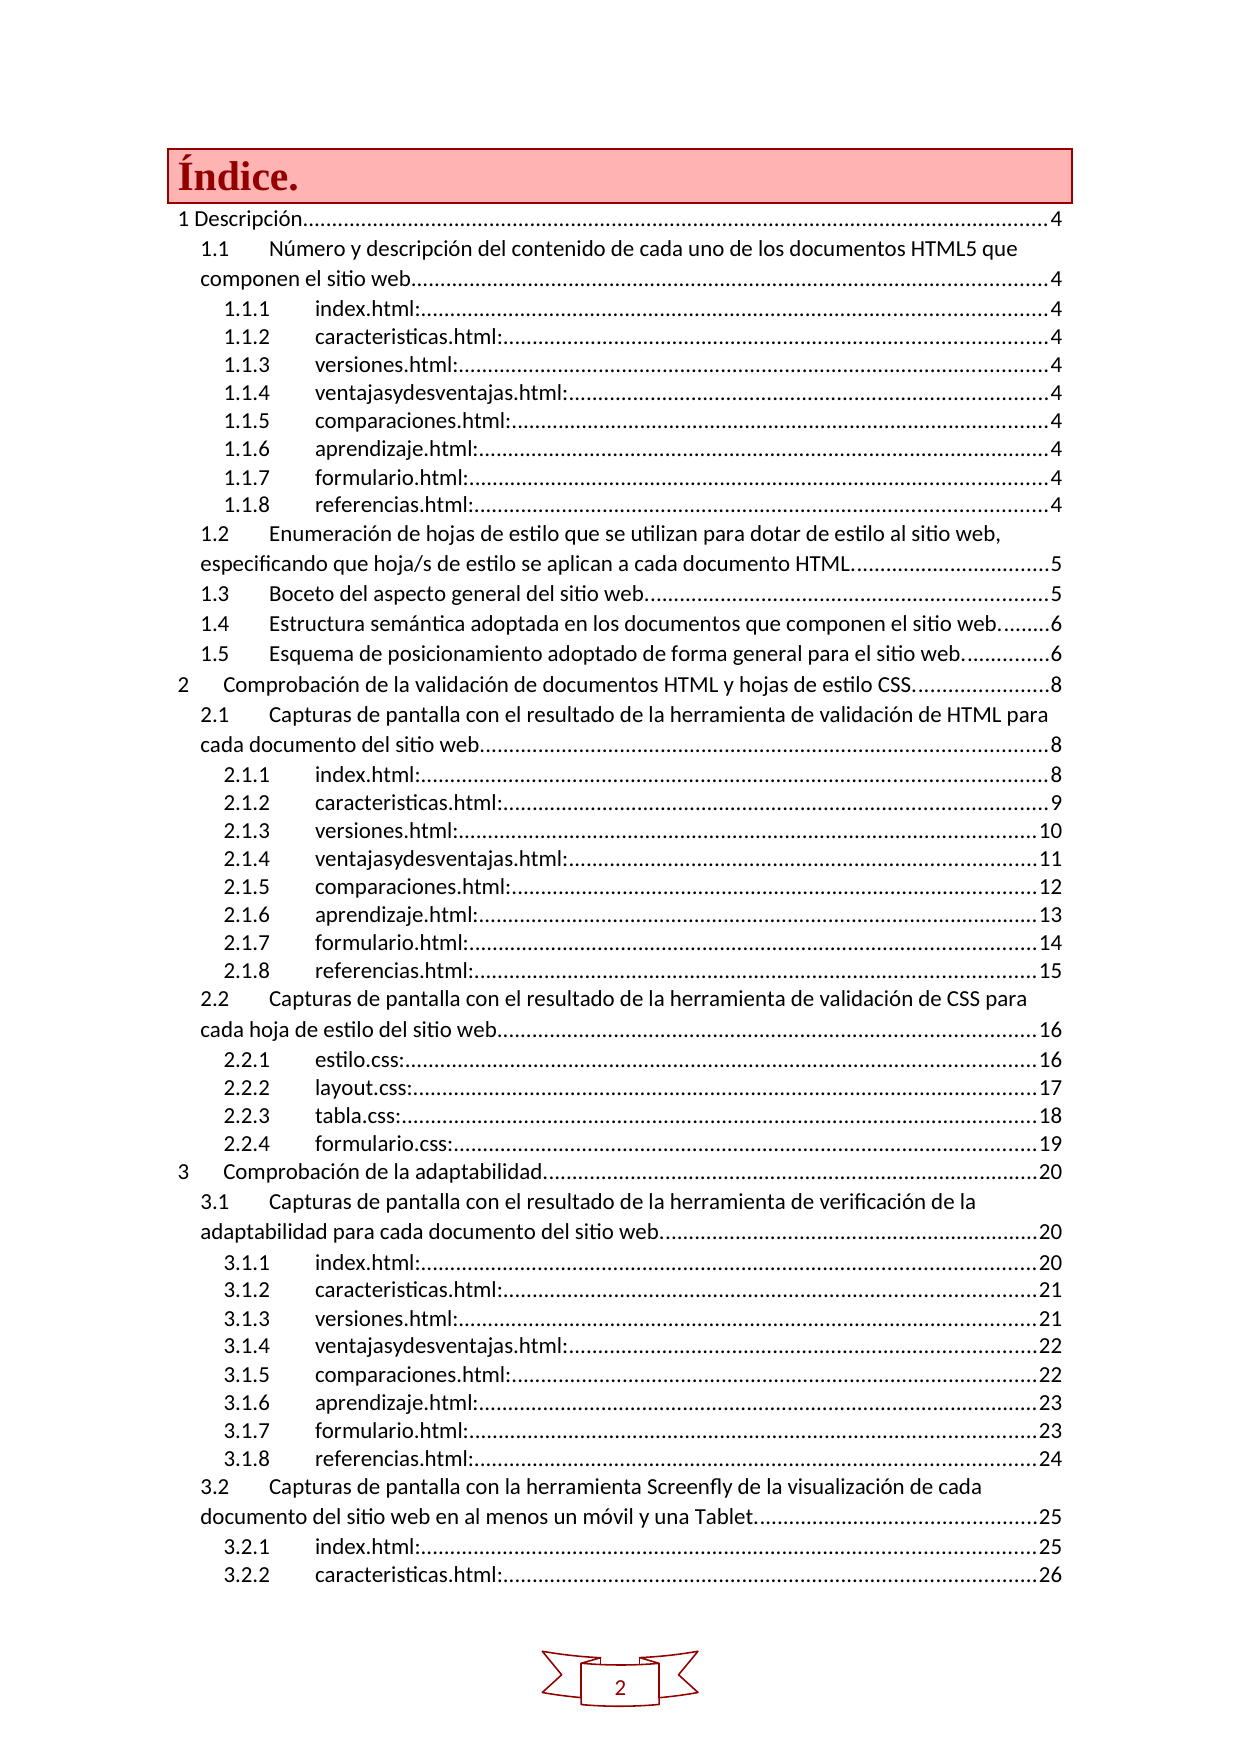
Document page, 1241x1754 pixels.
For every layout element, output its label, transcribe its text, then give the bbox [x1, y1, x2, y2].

text 3.1.2 caracteristicas.html: 21 [223, 1276, 1063, 1304]
text 1.5 Esquema de posicionamiento adoptado de forma general para el sitio web. 6 [200, 639, 1063, 667]
text 3.1.7 formulario.html: 23 [223, 1416, 1063, 1444]
text 2 Comprobación de la validación de documentos HTML y hojas de estilo CSS. 8 [177, 670, 1063, 698]
text 1.1.4 ventajasydesventajas.html: 4 [223, 378, 1063, 407]
text 3.1 Capturas de pantalla con el resultado de la herramienta de verificación de la adaptabilidad para cada documento del sitio web. 20 [200, 1187, 1063, 1245]
text 2.1.4 ventajasydesventajas.html: 11 [223, 844, 1063, 872]
text 2.2.2 layout.css: 17 [223, 1073, 1063, 1101]
text 2.1.3 versiones.html: 10 [223, 816, 1063, 844]
text 3 Comprobación de la adaptabilidad. 20 [177, 1157, 1063, 1185]
text 3.1.5 comparaciones.html: 22 [223, 1360, 1063, 1388]
text 1 Descripción. 4 [177, 204, 1063, 232]
text 1.2 Enumeración de hojas de estilo que se utilizan para dotar de estilo al sitio web, especificando que hoja/s de estilo se aplican a cada documento HTML. 5 [200, 519, 1063, 577]
text 2.1.8 referencias.html: 15 [223, 956, 1063, 984]
text 3.2.2 caracteristicas.html: 26 [223, 1560, 1063, 1588]
text 1.1.8 referencias.html: 4 [223, 491, 1063, 519]
text 3.2.1 index.html: 25 [223, 1532, 1063, 1560]
text 3.1.4 ventajasydesventajas.html: 22 [223, 1332, 1063, 1360]
text 1.1.2 caracteristicas.html: 4 [223, 322, 1063, 351]
text 2.1.1 index.html: 8 [223, 760, 1063, 788]
text 2.2.4 formulario.css: 19 [223, 1129, 1063, 1157]
text 1.1.5 comparaciones.html: 4 [223, 407, 1063, 434]
text 1.1.6 aprendizaje.html: 4 [223, 434, 1063, 463]
subtitle Índice. [169, 150, 1071, 202]
text 2.1 Capturas de pantalla con el resultado de la herramienta de validación de HTML para cada documento del sitio web. 8 [200, 700, 1063, 758]
text 3.2 Capturas de pantalla con la herramienta Screenfly de la visualización de cada documento del sitio web en al menos un móvil y una Tablet. 25 [200, 1472, 1063, 1530]
text 1.1.7 formulario.html: 4 [223, 463, 1063, 491]
text 3.1.6 aprendizaje.html: 23 [223, 1388, 1063, 1416]
text 2.2 Capturas de pantalla con el resultado de la herramienta de validación de CSS para cada hoja de estilo del sitio web. 16 [200, 984, 1063, 1043]
text 2.2.1 estilo.css: 16 [223, 1045, 1063, 1073]
text 1.1.1 index.html: 4 [223, 294, 1063, 322]
text 3.1.1 index.html: 20 [223, 1248, 1063, 1276]
text 2.1.7 formulario.html: 14 [223, 928, 1063, 956]
text 2.1.5 comparaciones.html: 12 [223, 872, 1063, 900]
text 3.1.8 referencias.html: 24 [223, 1444, 1063, 1472]
text 1.4 Estructura semántica adoptada en los documentos que componen el sitio web. 6 [200, 609, 1063, 637]
text 3.1.3 versiones.html: 21 [223, 1304, 1063, 1332]
text 2.1.6 aprendizaje.html: 13 [223, 900, 1063, 928]
text 1.1 Número y descripción del contenido de cada uno de los documentos HTML5 que componen el sitio web. 4 [200, 234, 1063, 292]
text 1.3 Boceto del aspecto general del sitio web. 5 [200, 579, 1063, 607]
text 1.1.3 versiones.html: 4 [223, 351, 1063, 378]
text 2.2.3 tabla.css: 18 [223, 1101, 1063, 1129]
text 2.1.2 caracteristicas.html: 9 [223, 788, 1063, 816]
